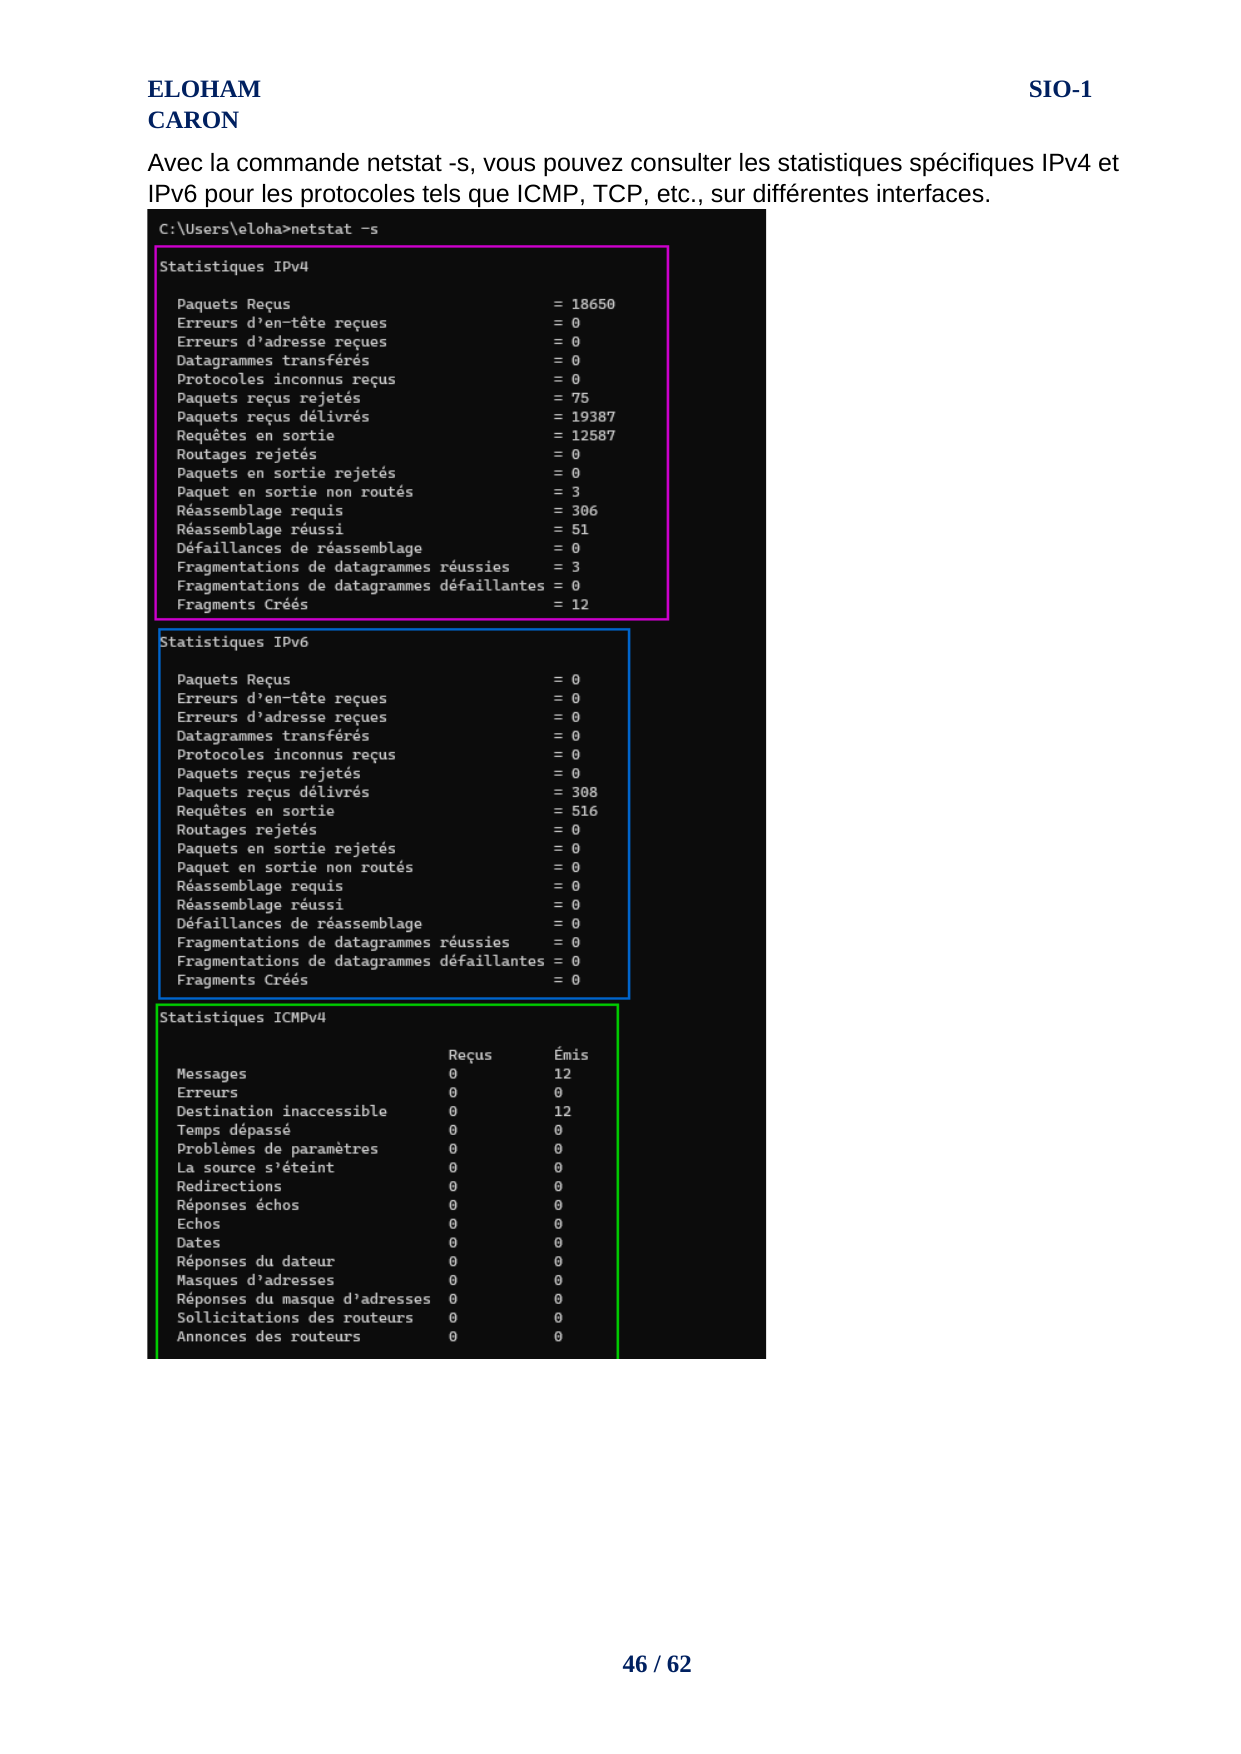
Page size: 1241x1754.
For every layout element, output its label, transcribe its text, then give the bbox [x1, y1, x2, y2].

picture [147, 209, 767, 1359]
